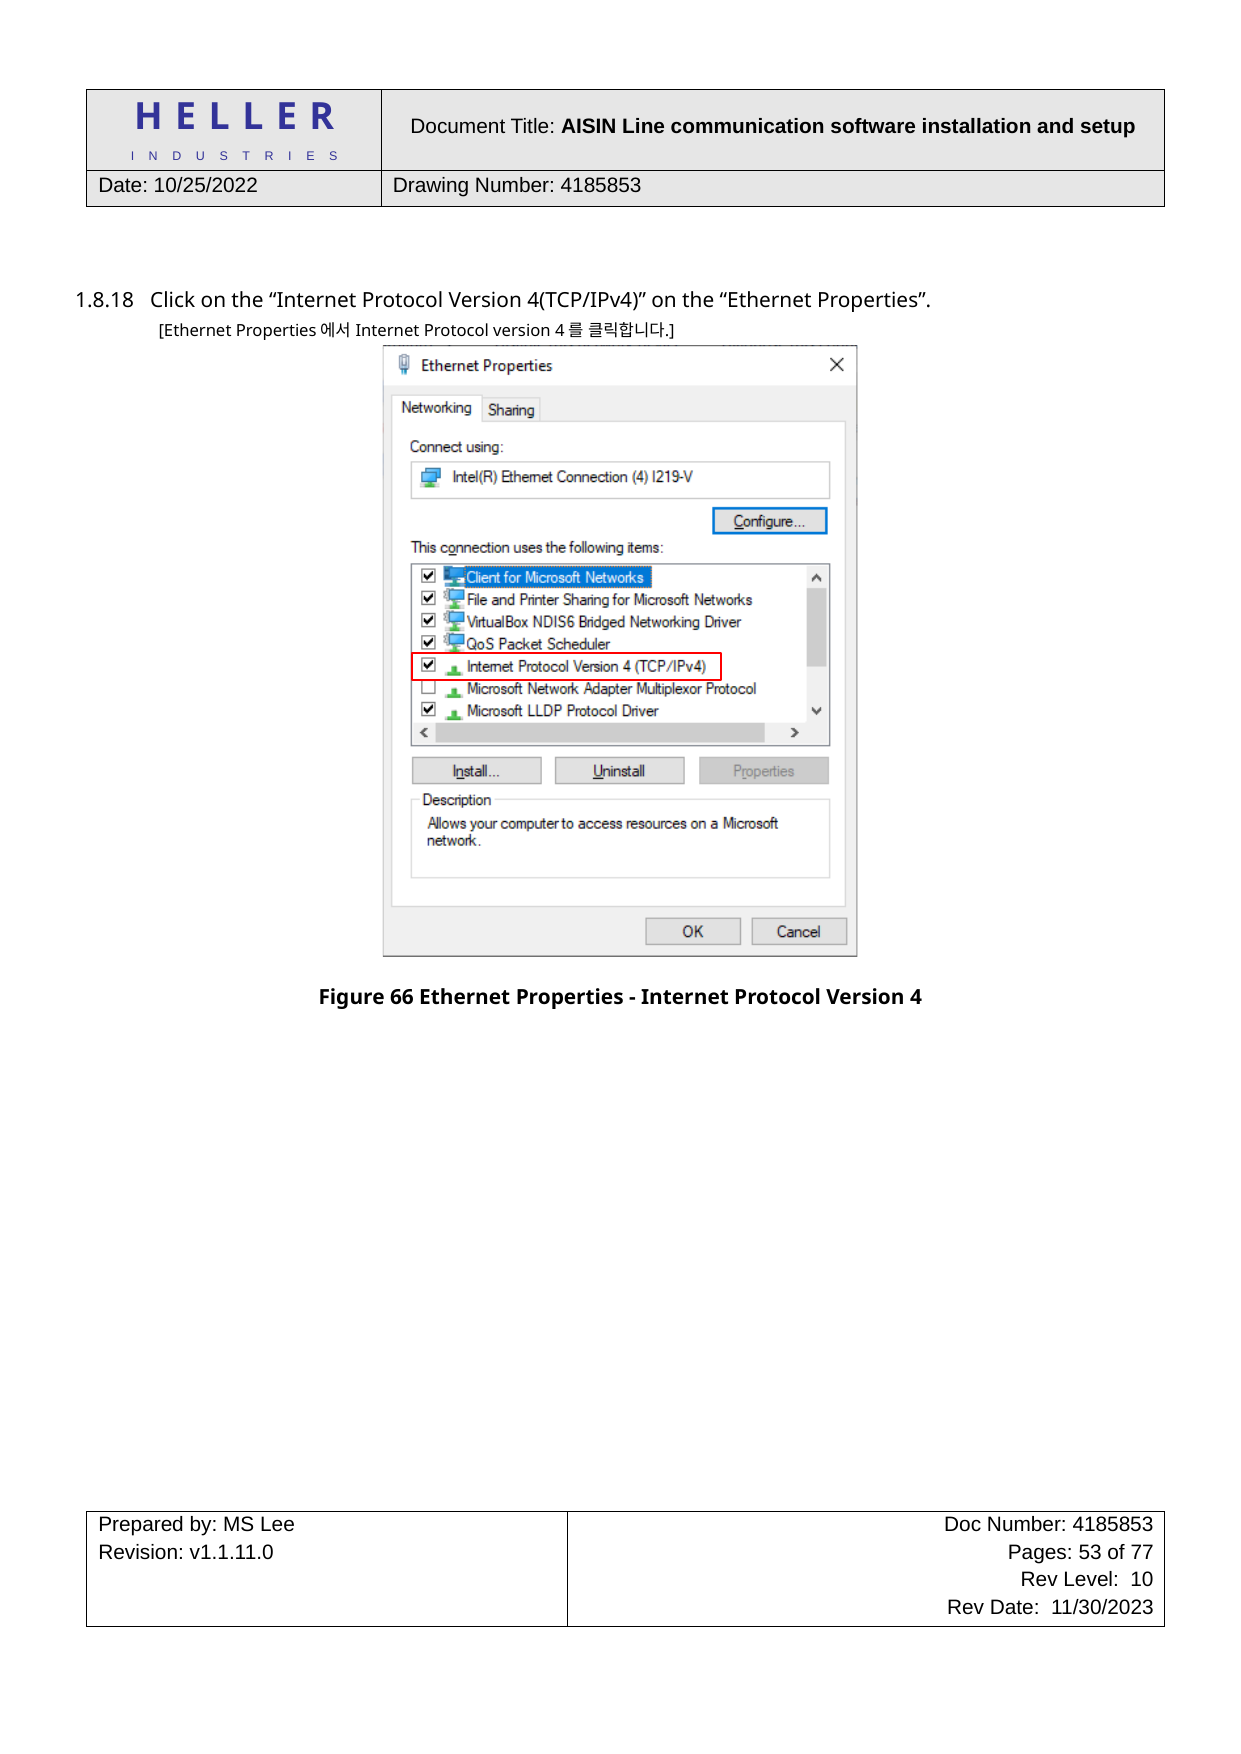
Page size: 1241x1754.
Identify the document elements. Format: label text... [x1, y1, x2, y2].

subtitle Click on the “Internet Protocol Version 4(TCP/IPv4)” on the “Ethernet Properties”. [75, 285, 1165, 313]
text Figure 66 Ethernet Properties - Internet Protocol Version 4 [75, 982, 1165, 1010]
picture [382, 345, 858, 957]
text [Ethernet Properties에서 Internet Protocol version 4를 클릭합니다.] [75, 317, 1165, 342]
